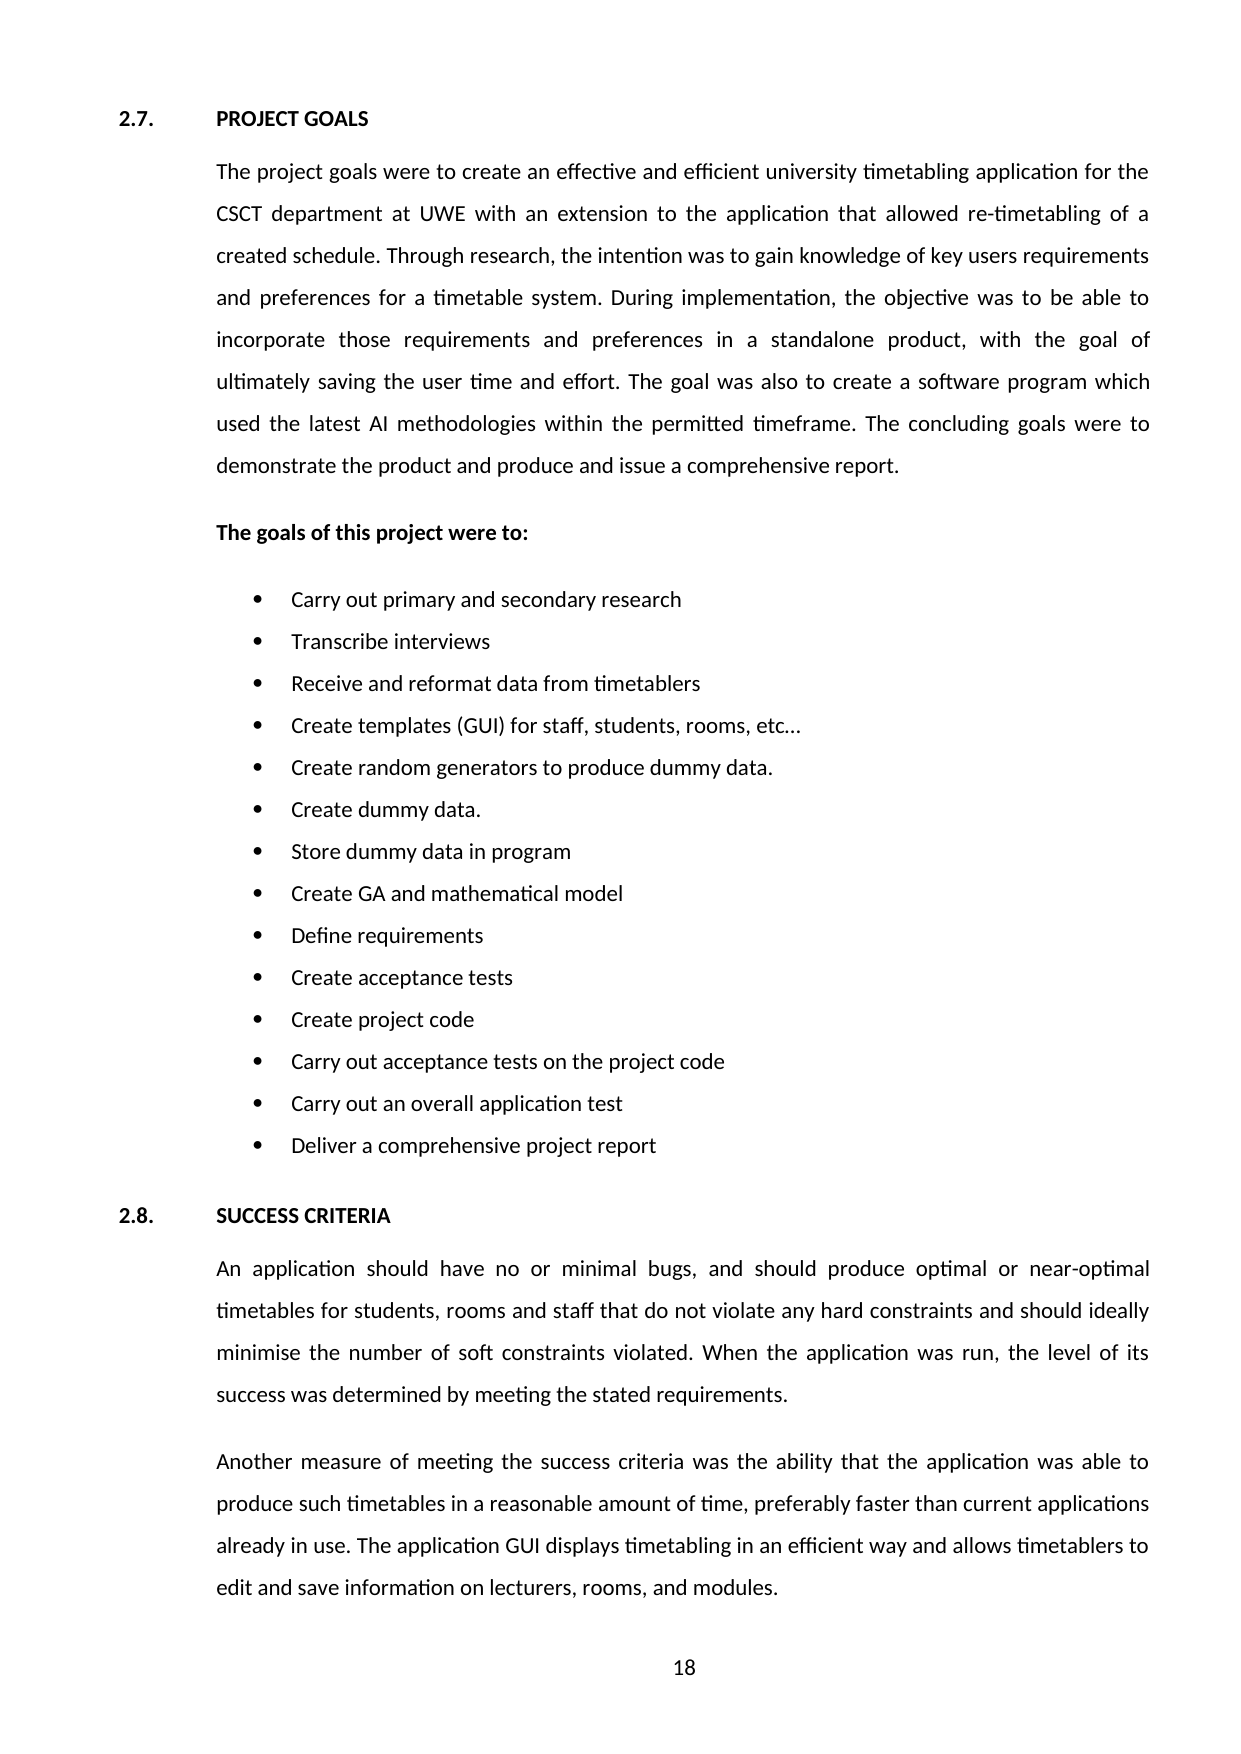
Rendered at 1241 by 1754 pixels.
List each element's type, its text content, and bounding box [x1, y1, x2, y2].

text The project goals were to create an effective and efficient university timetabling application for the CSCT department at UWE with an extension to the application that allowed re-timetabling of a created schedule. Through research, the intention was to gain knowledge of key users requirements and preferences for a timetable system. During implementation, the objective was to be able to incorporate those requirements and preferences in a standalone product, with the goal of ultimately saving the user time and effort. The goal was also to create a software program which used the latest AI methodologies within the permitted timeframe. The concluding goals were to demonstrate the product and produce and issue a comprehensive report. [216, 157, 1152, 479]
list Deliver a comprehensive project report [253, 1131, 1152, 1159]
list Create project code [253, 1005, 1152, 1033]
text Another measure of meeting the success criteria was the ability that the application was able to produce such timetables in a reasonable amount of time, preferably faster than current applications already in use. The application GUI displays timetabling in an efficient way and allows timetablers to edit and save information on lecturers, rooms, and modules. [216, 1447, 1152, 1601]
text An application should have no or minimal bugs, and should produce optimal or near-optimal timetables for students, rooms and staff that do not violate any hard constraints and should ideally minimise the number of soft constraints violated. When the application was run, the level of its success was determined by meeting the stated requirements. [216, 1254, 1152, 1408]
list Carry out an overall application test [253, 1089, 1152, 1117]
list Define requirements [253, 921, 1152, 949]
list Carry out acceptance tests on the project code [253, 1047, 1152, 1075]
list Carry out primary and secondary research [253, 585, 1152, 613]
list Create acceptance tests [253, 963, 1152, 991]
list Create dummy data. [253, 795, 1152, 823]
subtitle Project goals [118, 101, 1152, 132]
list Create random generators to produce dummy data. [253, 753, 1152, 781]
text The goals of this project were to: [216, 518, 1152, 546]
list Create GA and mathematical model [253, 879, 1152, 907]
list Transcribe interviews [253, 627, 1152, 655]
list Store dummy data in program [253, 837, 1152, 865]
list Receive and reformat data from timetablers [253, 669, 1152, 697]
list Create templates (GUI) for staff, students, rooms, etc… [253, 711, 1152, 739]
subtitle Success criteria [118, 1198, 1152, 1229]
